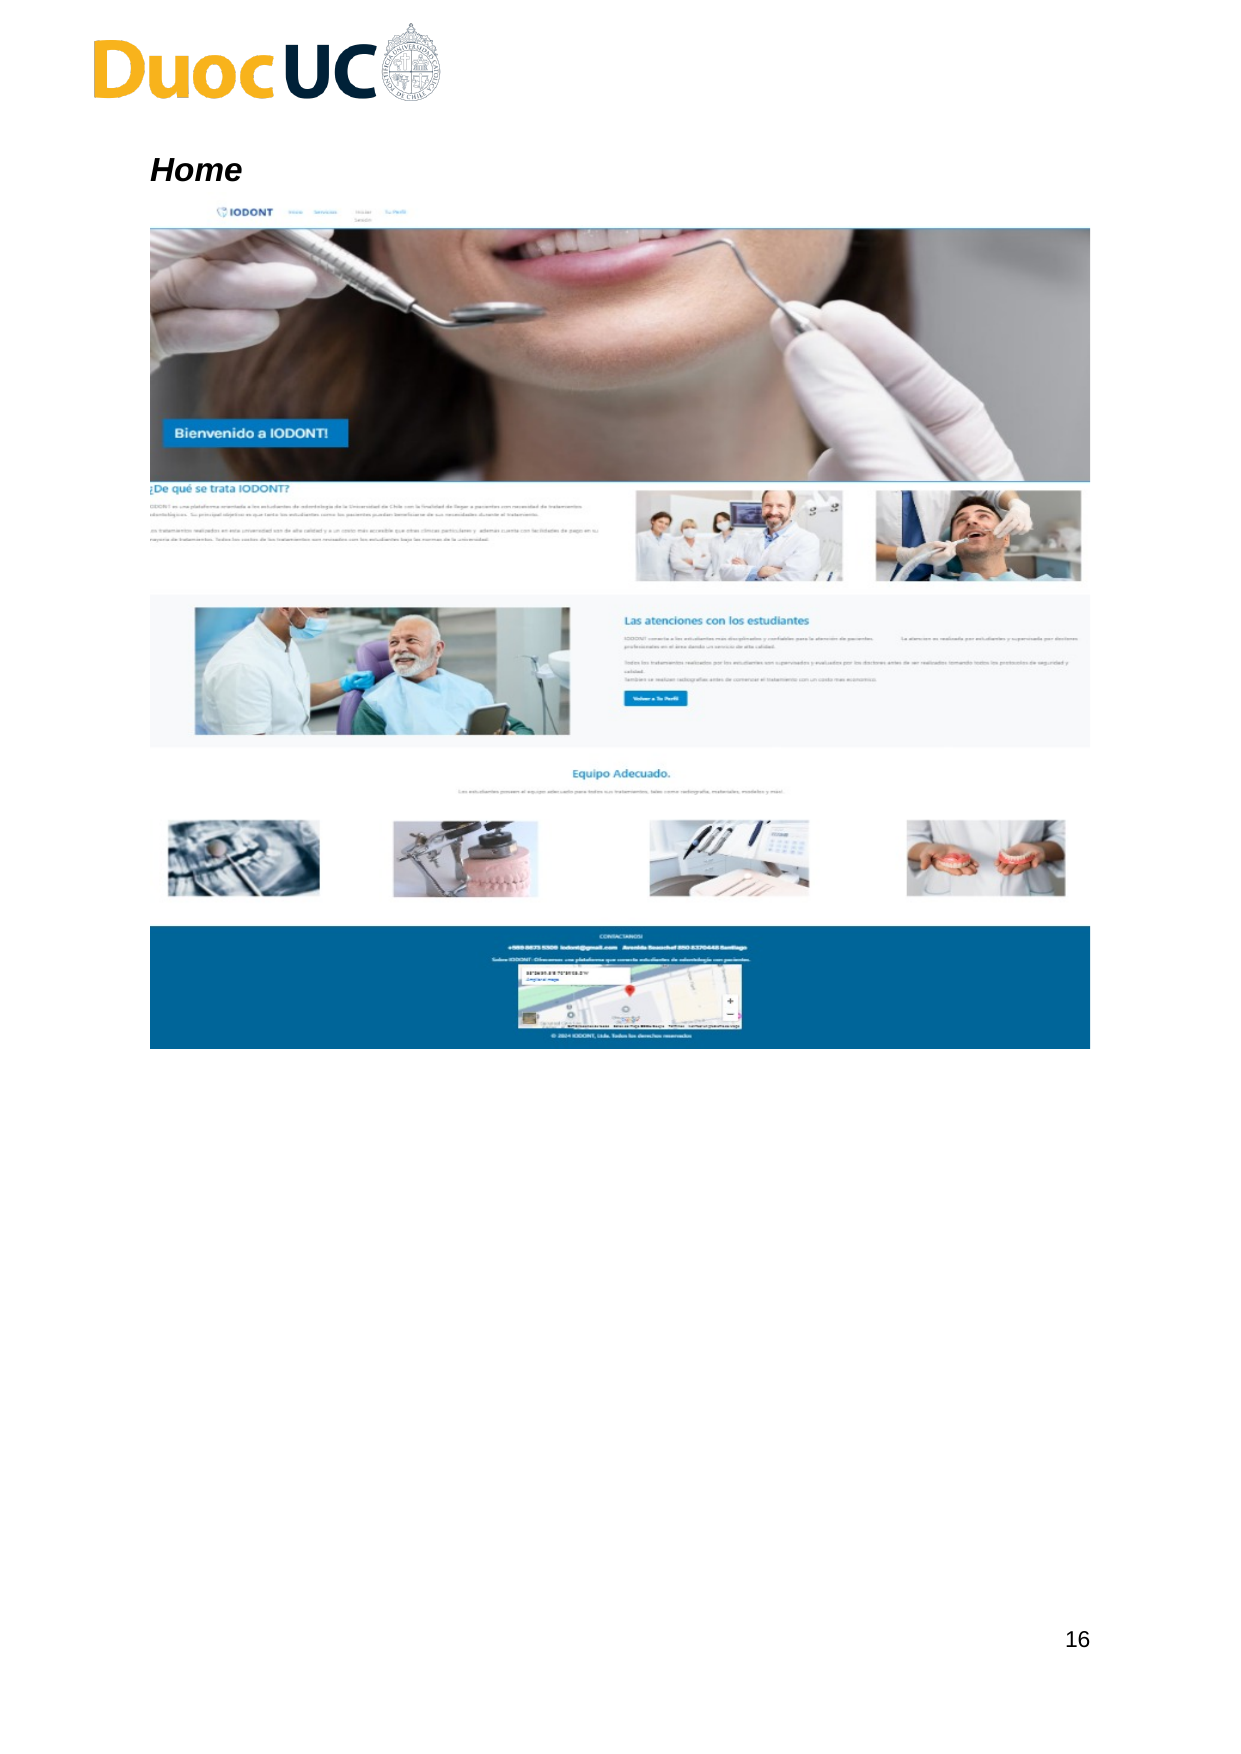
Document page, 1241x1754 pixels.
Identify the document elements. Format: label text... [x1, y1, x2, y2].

picture [552, 1032, 691, 1039]
picture [508, 943, 617, 953]
picture [600, 935, 642, 939]
picture [89, 18, 445, 106]
text Home [150, 150, 1090, 192]
picture [150, 192, 1091, 927]
picture [620, 943, 747, 954]
picture [492, 955, 749, 1034]
